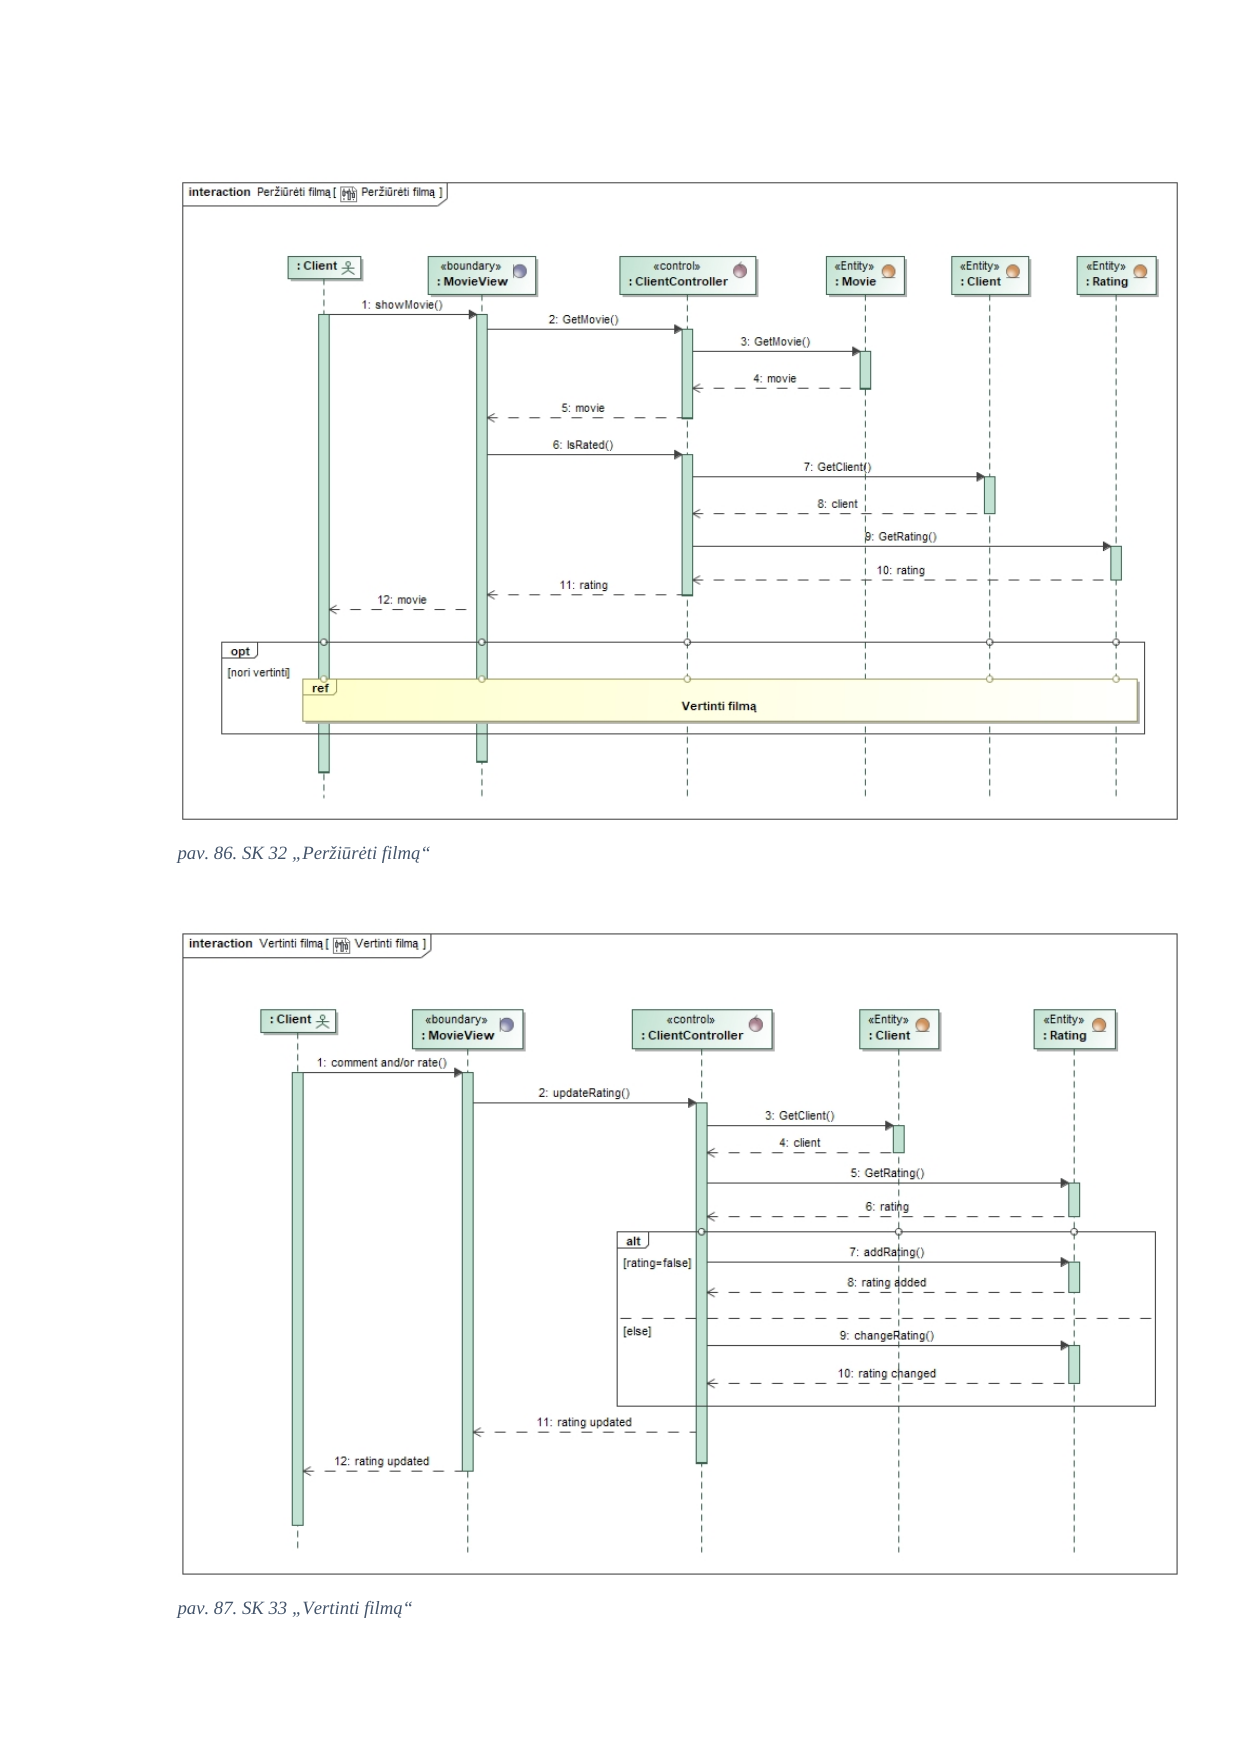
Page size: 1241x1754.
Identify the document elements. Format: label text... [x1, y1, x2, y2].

picture [177, 177, 1182, 824]
text pav. 87. SK 33 „Vertinti filmą“ [177, 1597, 1181, 1618]
picture [177, 928, 1182, 1579]
text pav. 86. SK 32 „Peržiūrėti filmą“ [177, 842, 1181, 863]
